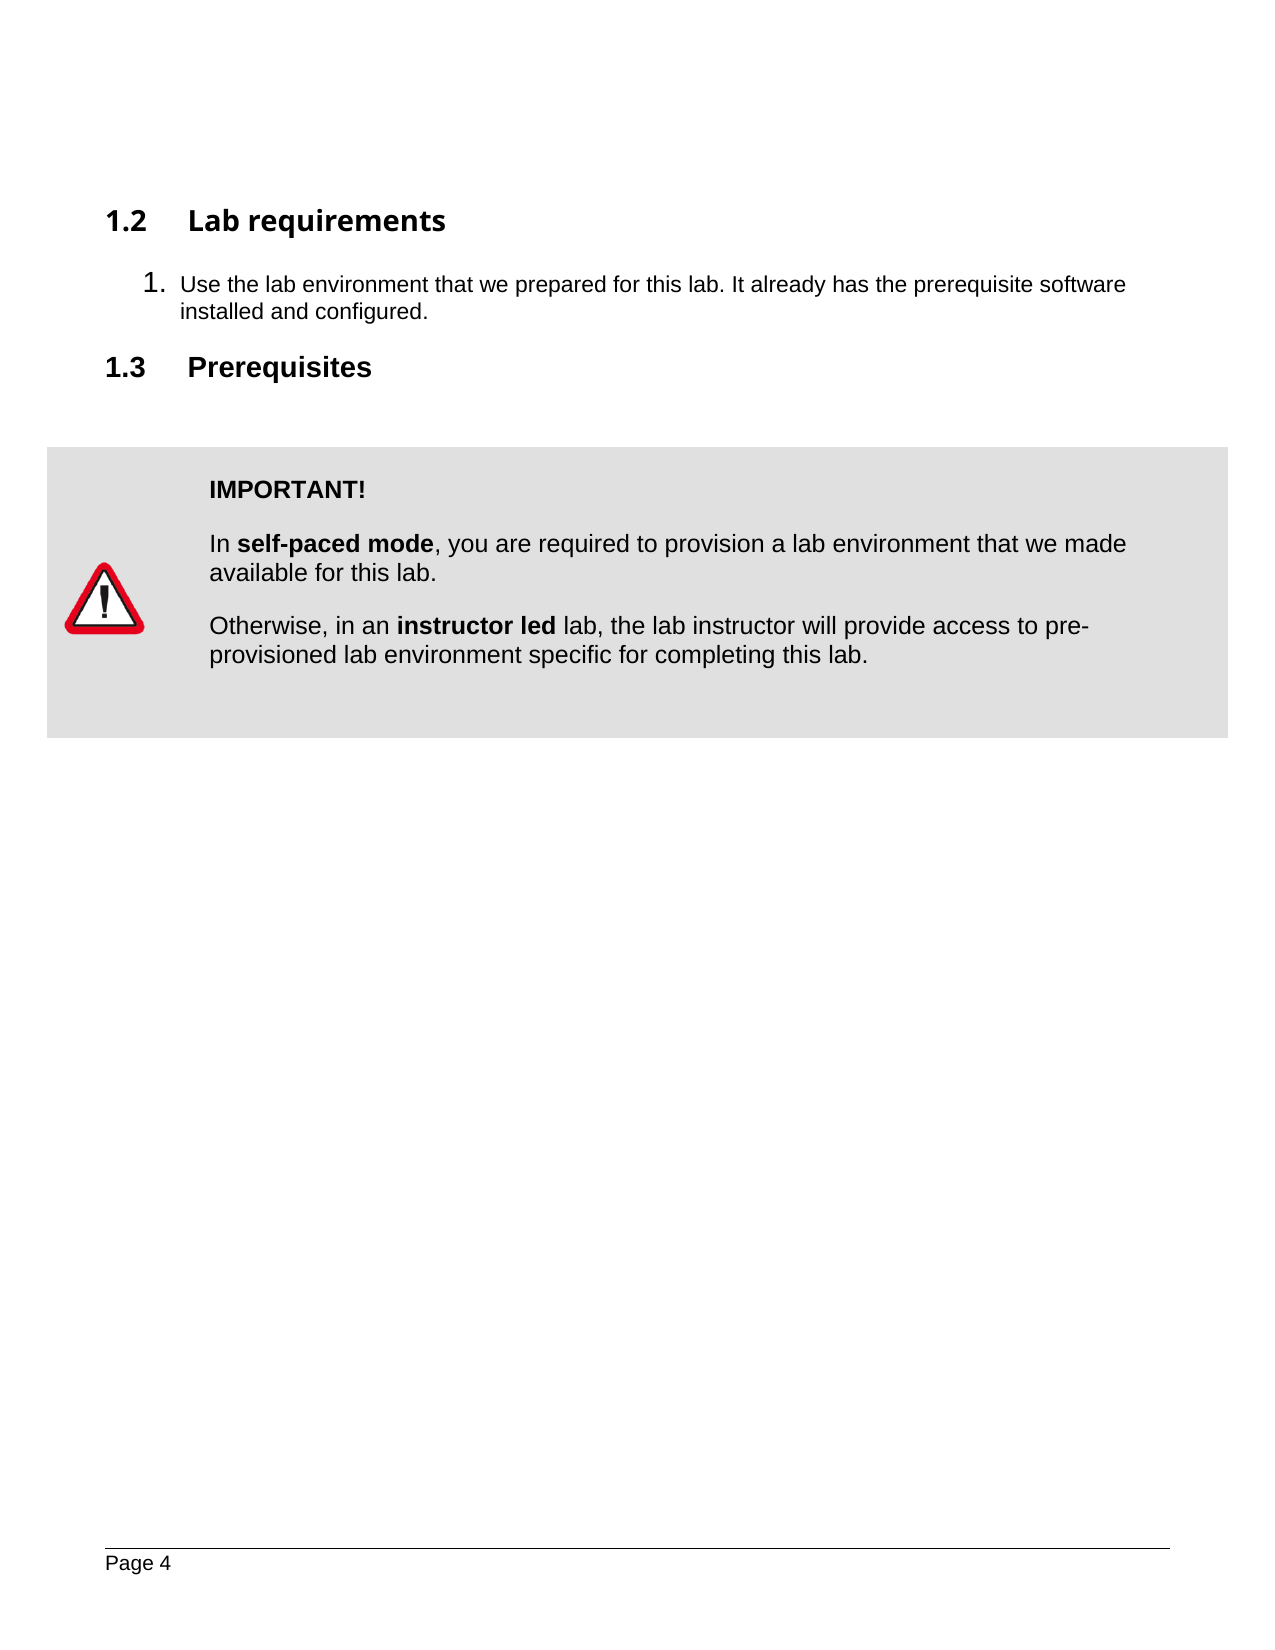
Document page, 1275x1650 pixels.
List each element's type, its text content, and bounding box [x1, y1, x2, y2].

list Prerequisites [105, 349, 1170, 383]
picture [58, 553, 150, 645]
table_header IMPORTANT! In self-paced mode, you are required to provision a lab environment that we made available for this lab. Otherwise, in an instructor led lab, the lab instructor will provide access to pre-provisioned lab environment specific for completing this lab. [197, 447, 1228, 738]
list Use the lab environment that we prepared for this lab. It already has the prerequisite software installed and configured. [142, 265, 1170, 324]
table_header [47, 447, 197, 738]
subtitle Lab requirements [105, 200, 1170, 240]
